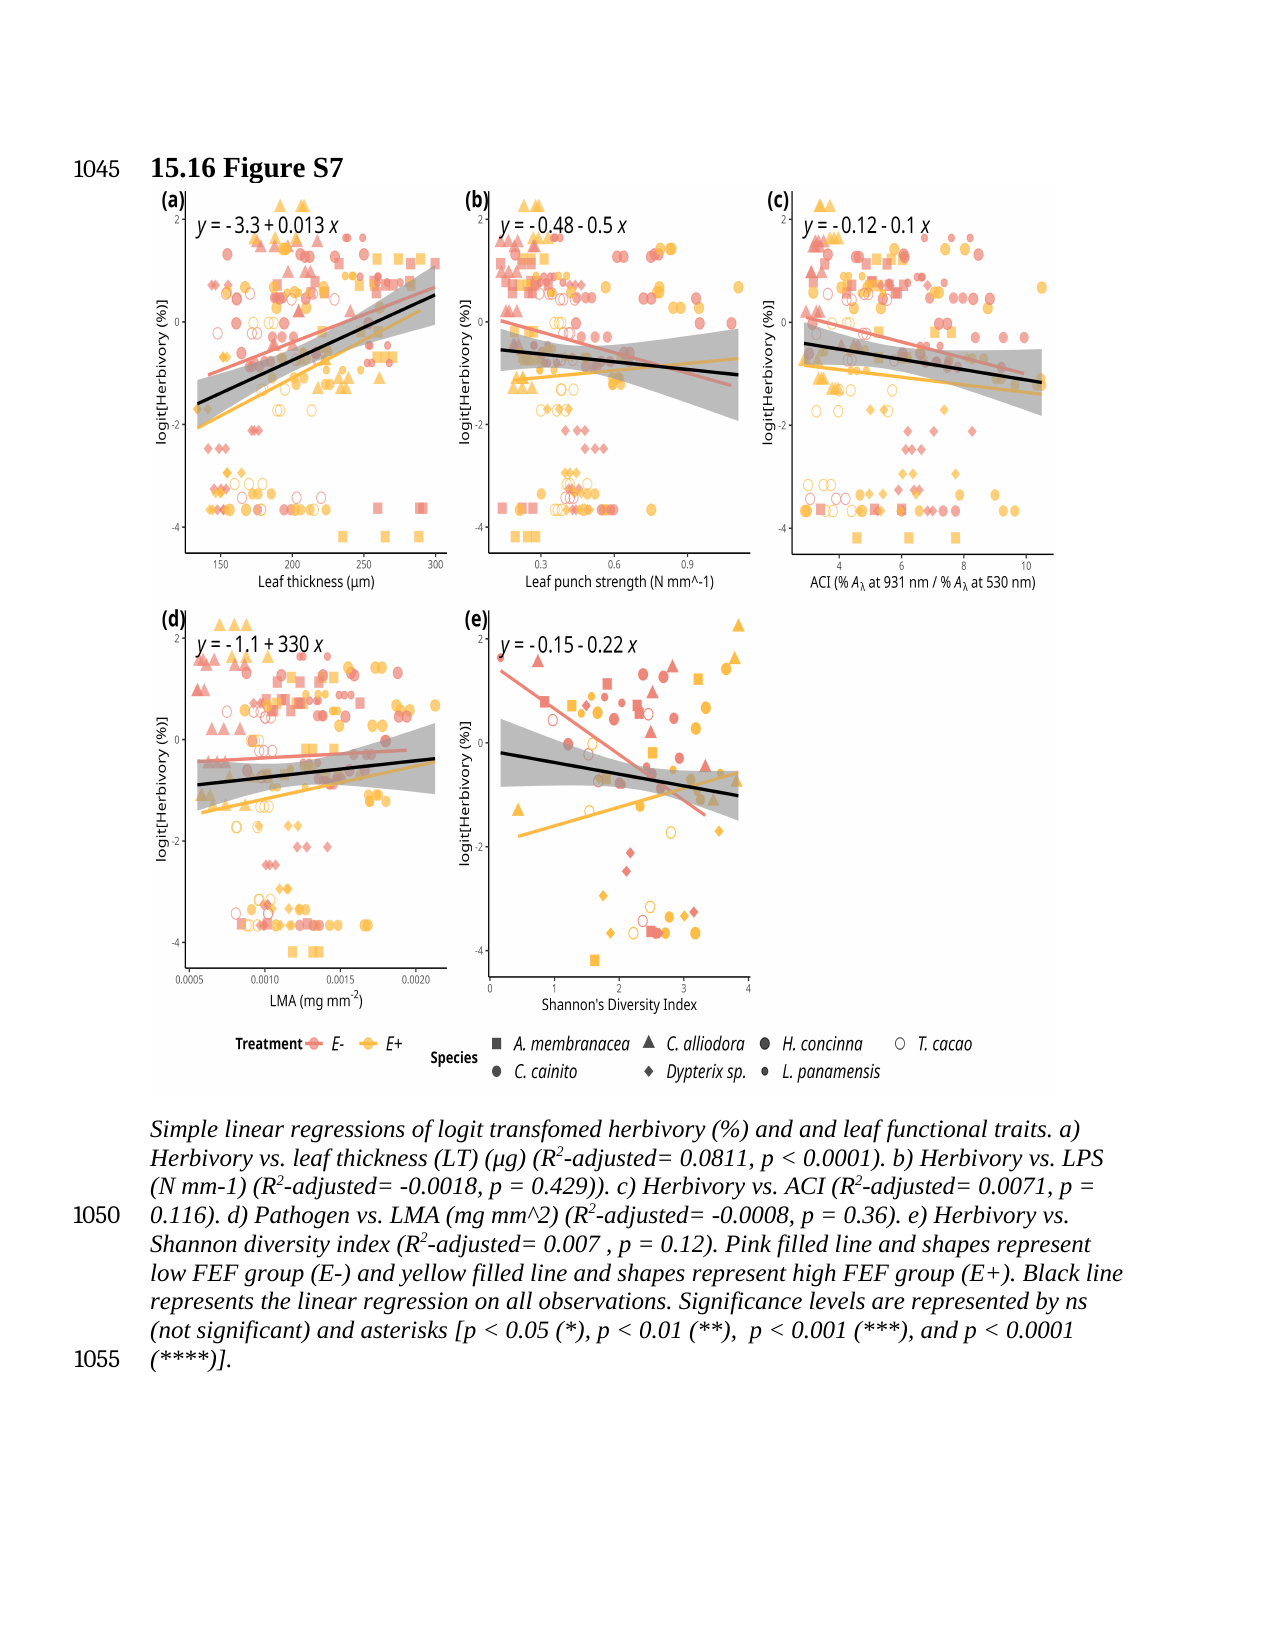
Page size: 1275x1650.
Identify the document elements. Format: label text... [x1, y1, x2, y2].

subtitle 15.16 Figure S7 [150, 150, 1125, 183]
picture [150, 183, 1060, 1093]
text Simple linear regressions of logit transfomed herbivory (%) and and leaf functional traits. a) Herbivory vs. leaf thickness (LT) (μg) (R2-adjusted= 0.0811, p < 0.0001). b) Herbivory vs. LPS (N mm-1) (R2-adjusted= -0.0018, p = 0.429)). c) Herbivory vs. ACI (R2-adjusted= 0.0071, p = 0.116). d) Pathogen vs. LMA (mg mm^2) (R2-adjusted= -0.0008, p = 0.36). e) Herbivory vs. Shannon diversity index (R2-adjusted= 0.007 , p = 0.12). Pink filled line and shapes represent low FEF group (E-) and yellow filled line and shapes represent high FEF group (E+). Black line represents the linear regression on all observations. Significance levels are represented by ns (not significant) and asterisks [p < 0.05 (*), p < 0.01 (**), p < 0.001 (***), and p < 0.0001 (****)]. [150, 1114, 1125, 1373]
